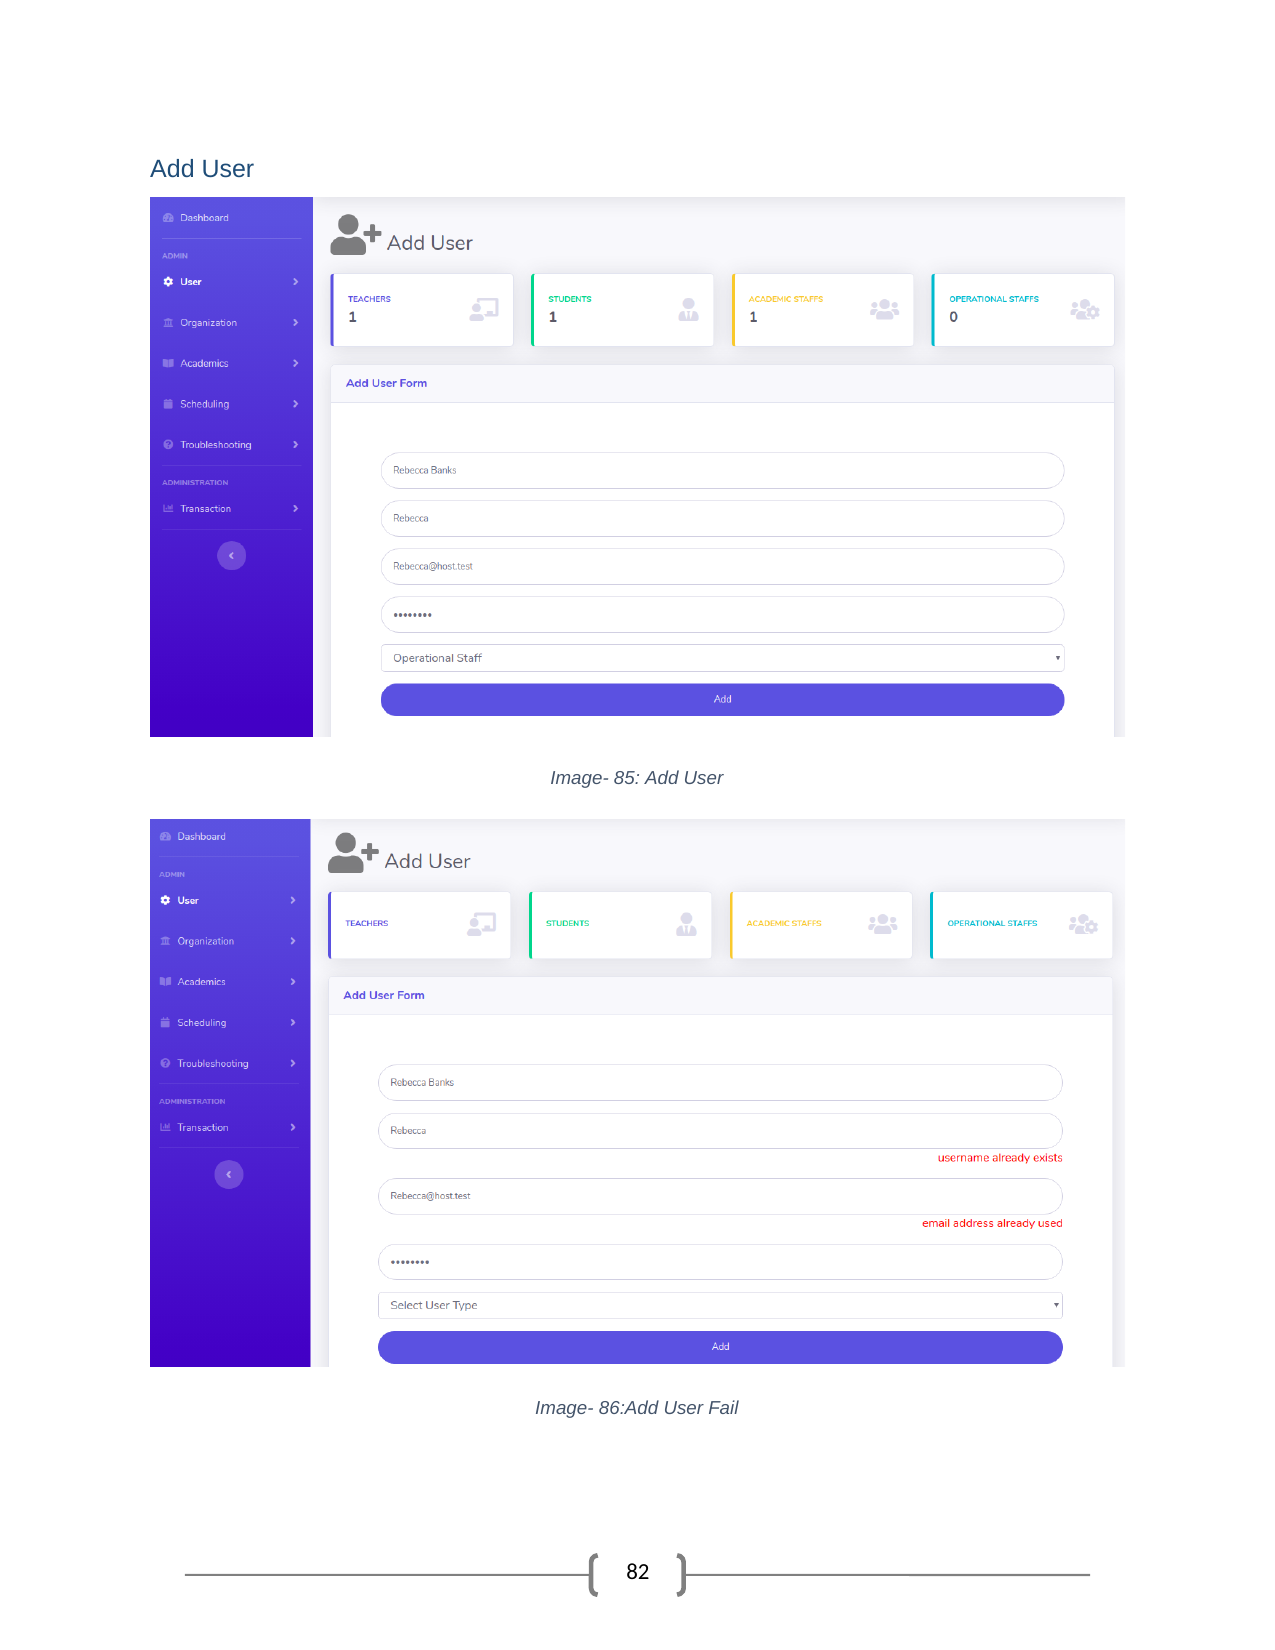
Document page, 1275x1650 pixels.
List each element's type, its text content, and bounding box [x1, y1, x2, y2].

picture [150, 197, 1125, 737]
picture [150, 819, 1125, 1367]
text Image- 86:Add User Fail [150, 1397, 1125, 1418]
text Add User [150, 154, 1125, 183]
text Image- 85: Add User [150, 766, 1125, 788]
